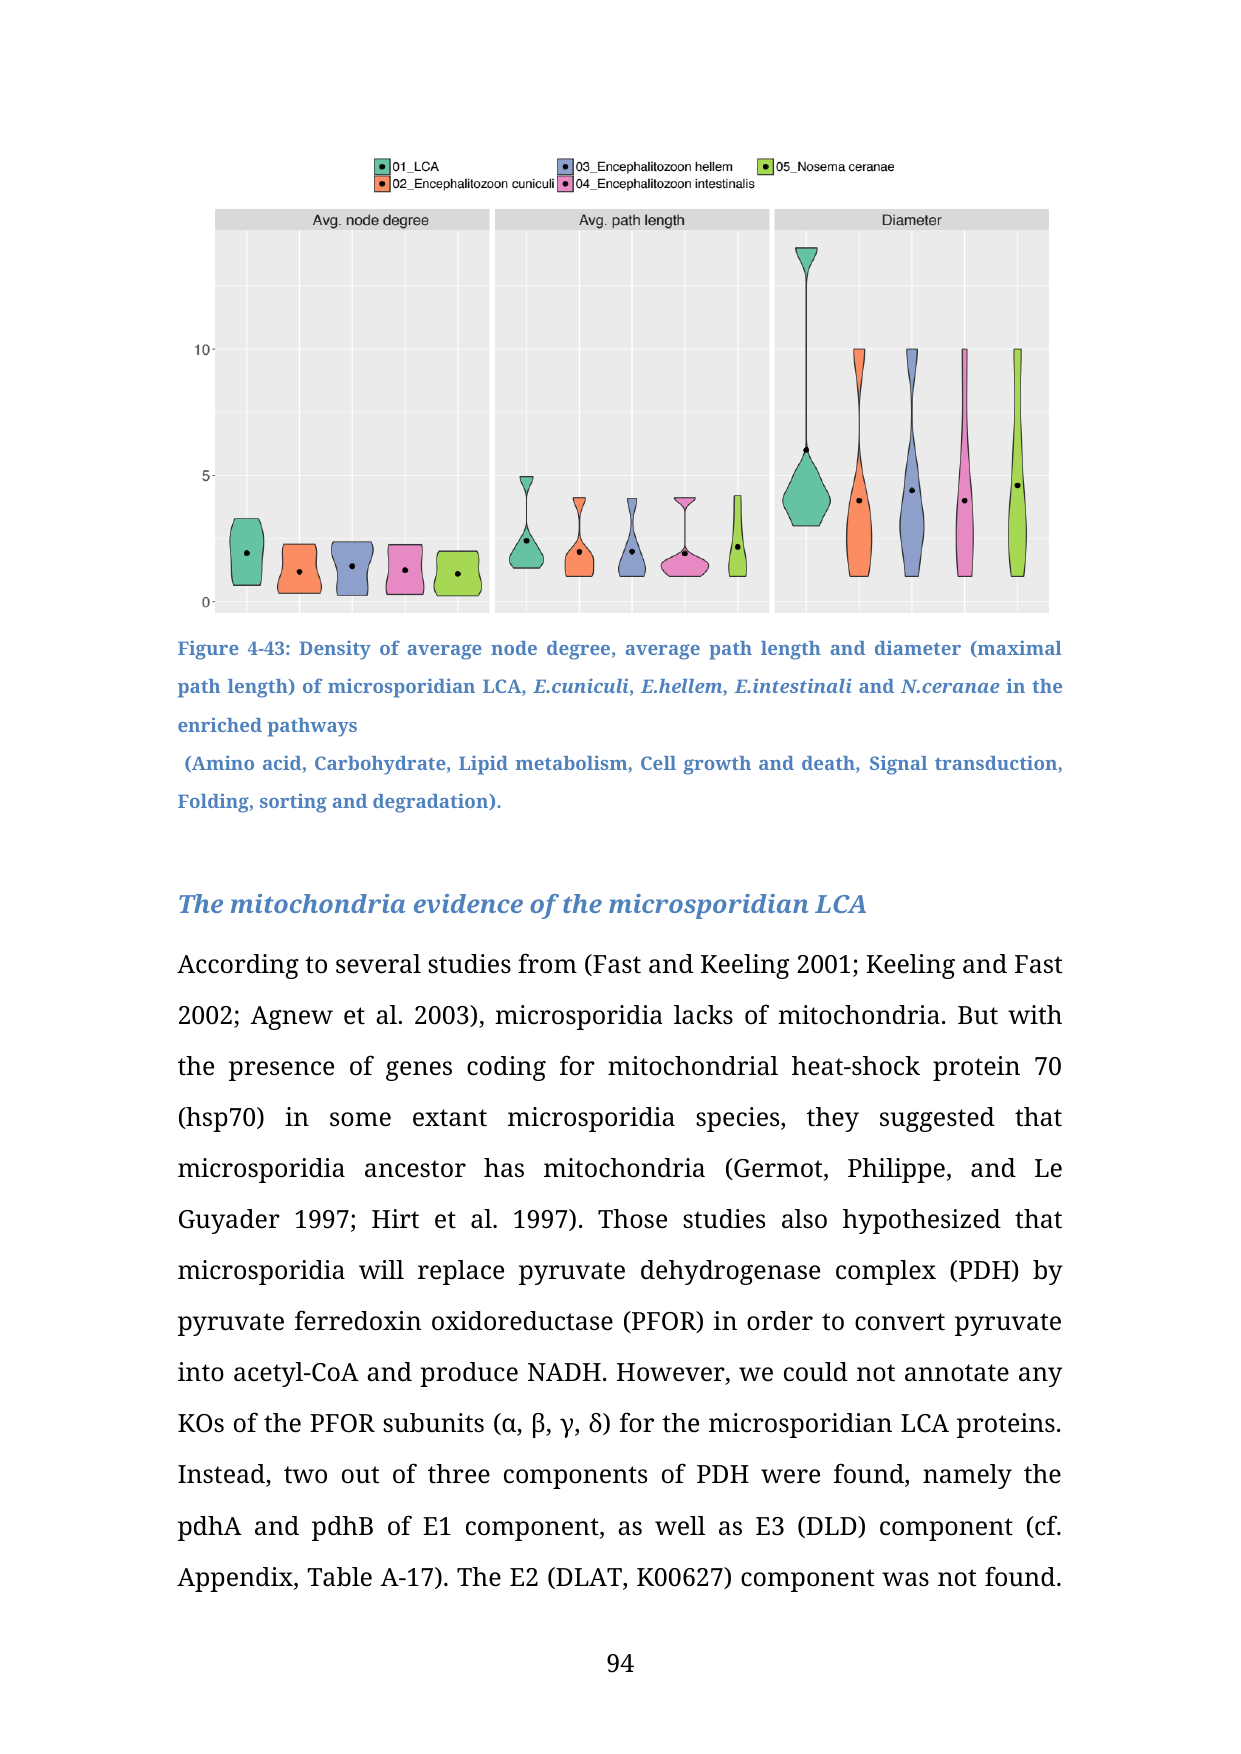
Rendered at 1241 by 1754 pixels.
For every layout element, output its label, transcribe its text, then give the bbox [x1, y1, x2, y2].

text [177, 947, 1063, 1593]
text (Amino acid, Carbohydrate, Lipid metabolism, Cell growth and death, Signal transduction, Folding, sorting and degradation). [177, 750, 1063, 814]
text The mitochondria evidence of the microsporidian LCA [177, 887, 1063, 921]
